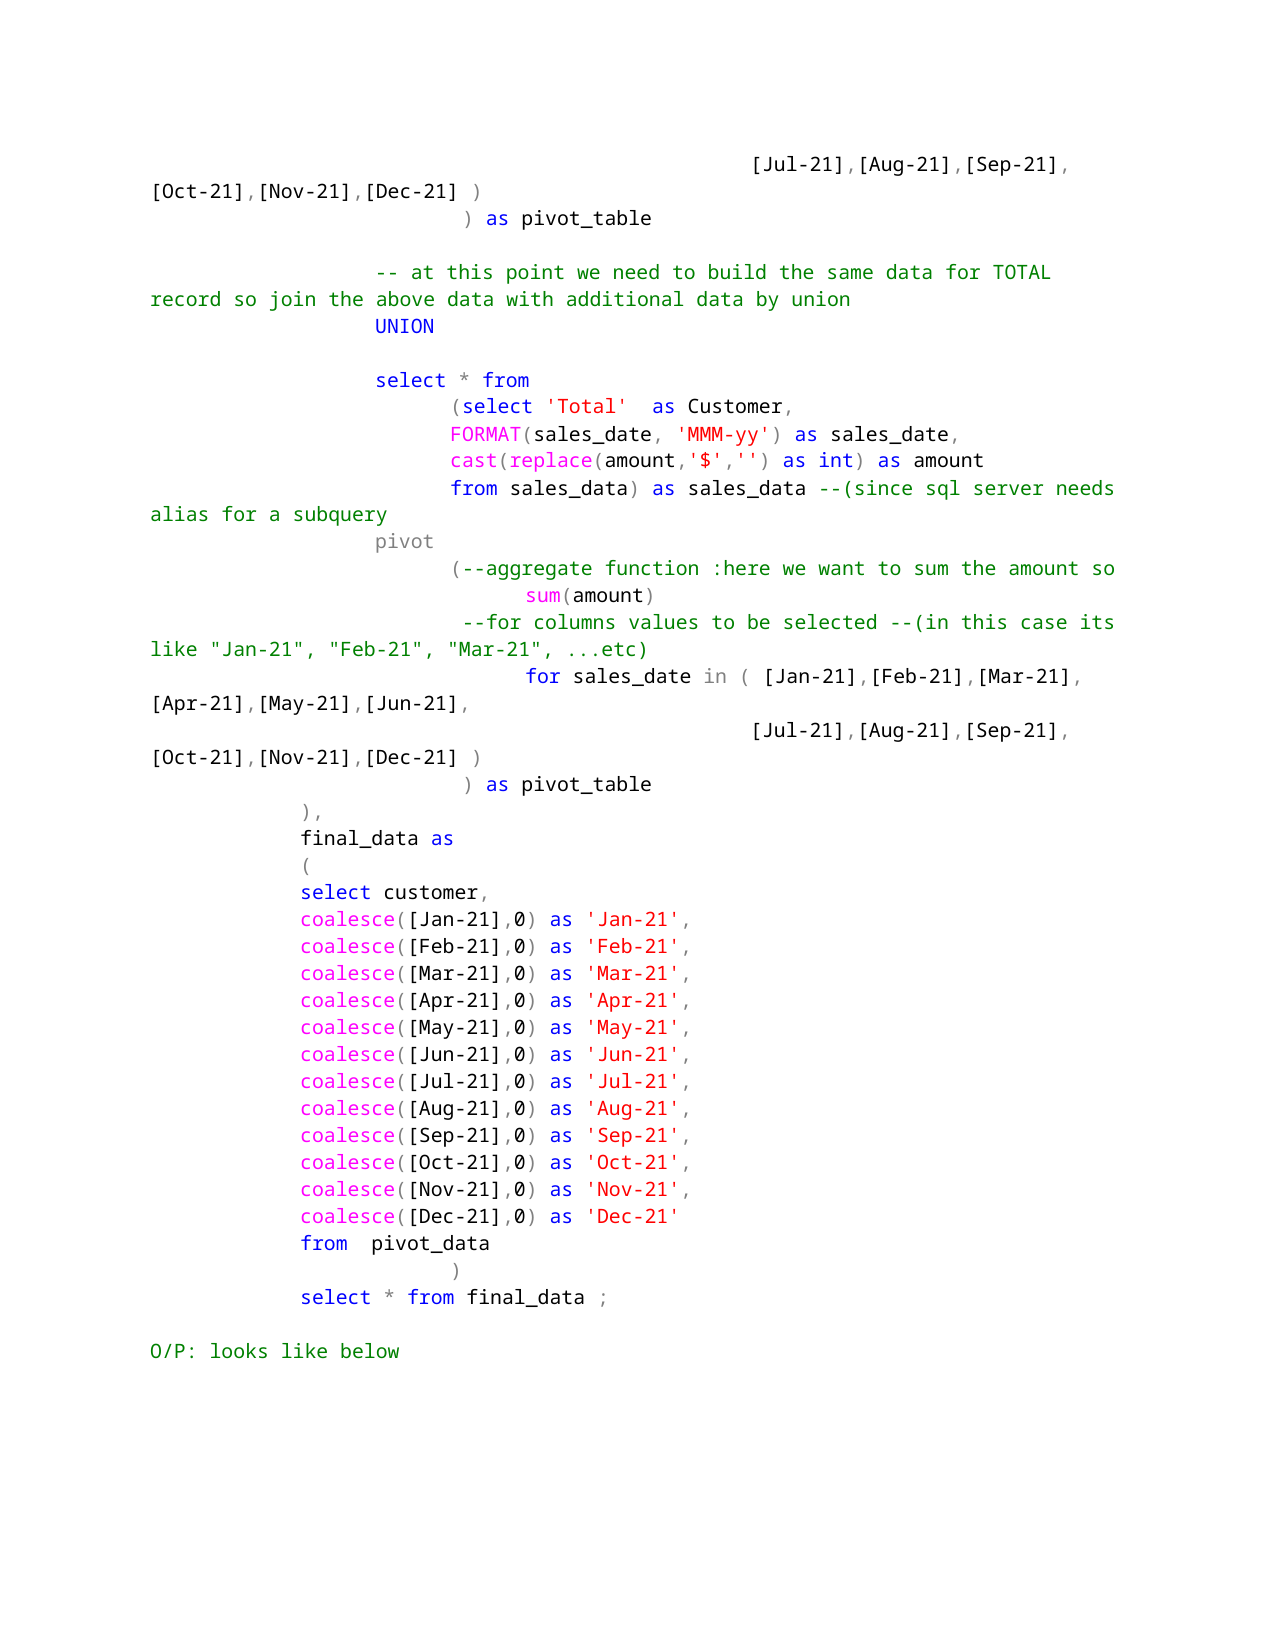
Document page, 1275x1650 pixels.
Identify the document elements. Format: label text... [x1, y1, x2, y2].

text coalesce([Aug-21],0) as 'Aug-21', [150, 1094, 1125, 1121]
text ), [150, 797, 1125, 824]
text select customer, [150, 878, 1125, 905]
text cast(replace(amount,'$','') as int) as amount [150, 447, 1125, 474]
text from pivot_data [150, 1229, 1125, 1256]
text ) [150, 1256, 1125, 1283]
text coalesce([Jan-21],0) as 'Jan-21', [150, 905, 1125, 932]
text coalesce([Nov-21],0) as 'Nov-21', [150, 1175, 1125, 1202]
text ( [150, 851, 1125, 878]
text coalesce([Feb-21],0) as 'Feb-21', [150, 932, 1125, 959]
text coalesce([Jun-21],0) as 'Jun-21', [150, 1040, 1125, 1067]
text select * from final_data ; [150, 1283, 1125, 1310]
text [Jul-21],[Aug-21],[Sep-21],[Oct-21],[Nov-21],[Dec-21] ) [150, 717, 1125, 771]
text select * from [150, 366, 1125, 393]
text (select 'Total' as Customer, [150, 393, 1125, 420]
text coalesce([Mar-21],0) as 'Mar-21', [150, 959, 1125, 986]
text (--aggregate function :here we want to sum the amount so [150, 555, 1125, 582]
text coalesce([Sep-21],0) as 'Sep-21', [150, 1121, 1125, 1148]
text UNION [150, 312, 1125, 339]
text FORMAT(sales_date, 'MMM-yy') as sales_date, [150, 420, 1125, 447]
text O/P: looks like below [150, 1337, 1125, 1364]
text -- at this point we need to build the same data for TOTAL record so join the above data with additional data by union [150, 258, 1125, 312]
text coalesce([Dec-21],0) as 'Dec-21' [150, 1202, 1125, 1229]
text [Jul-21],[Aug-21],[Sep-21],[Oct-21],[Nov-21],[Dec-21] ) [150, 150, 1125, 204]
text coalesce([Apr-21],0) as 'Apr-21', [150, 986, 1125, 1013]
text pivot [150, 528, 1125, 555]
text --for columns values to be selected --(in this case its like "Jan-21", "Feb-21", "Mar-21", ...etc) [150, 609, 1125, 663]
text final_data as [150, 824, 1125, 851]
text ) as pivot_table [150, 771, 1125, 797]
text coalesce([May-21],0) as 'May-21', [150, 1013, 1125, 1040]
text from sales_data) as sales_data --(since sql server needs alias for a subquery [150, 474, 1125, 528]
text sum(amount) [150, 582, 1125, 609]
text coalesce([Oct-21],0) as 'Oct-21', [150, 1148, 1125, 1175]
text ) as pivot_table [150, 204, 1125, 231]
text coalesce([Jul-21],0) as 'Jul-21', [150, 1067, 1125, 1094]
text for sales_date in ( [Jan-21],[Feb-21],[Mar-21],[Apr-21],[May-21],[Jun-21], [150, 663, 1125, 717]
